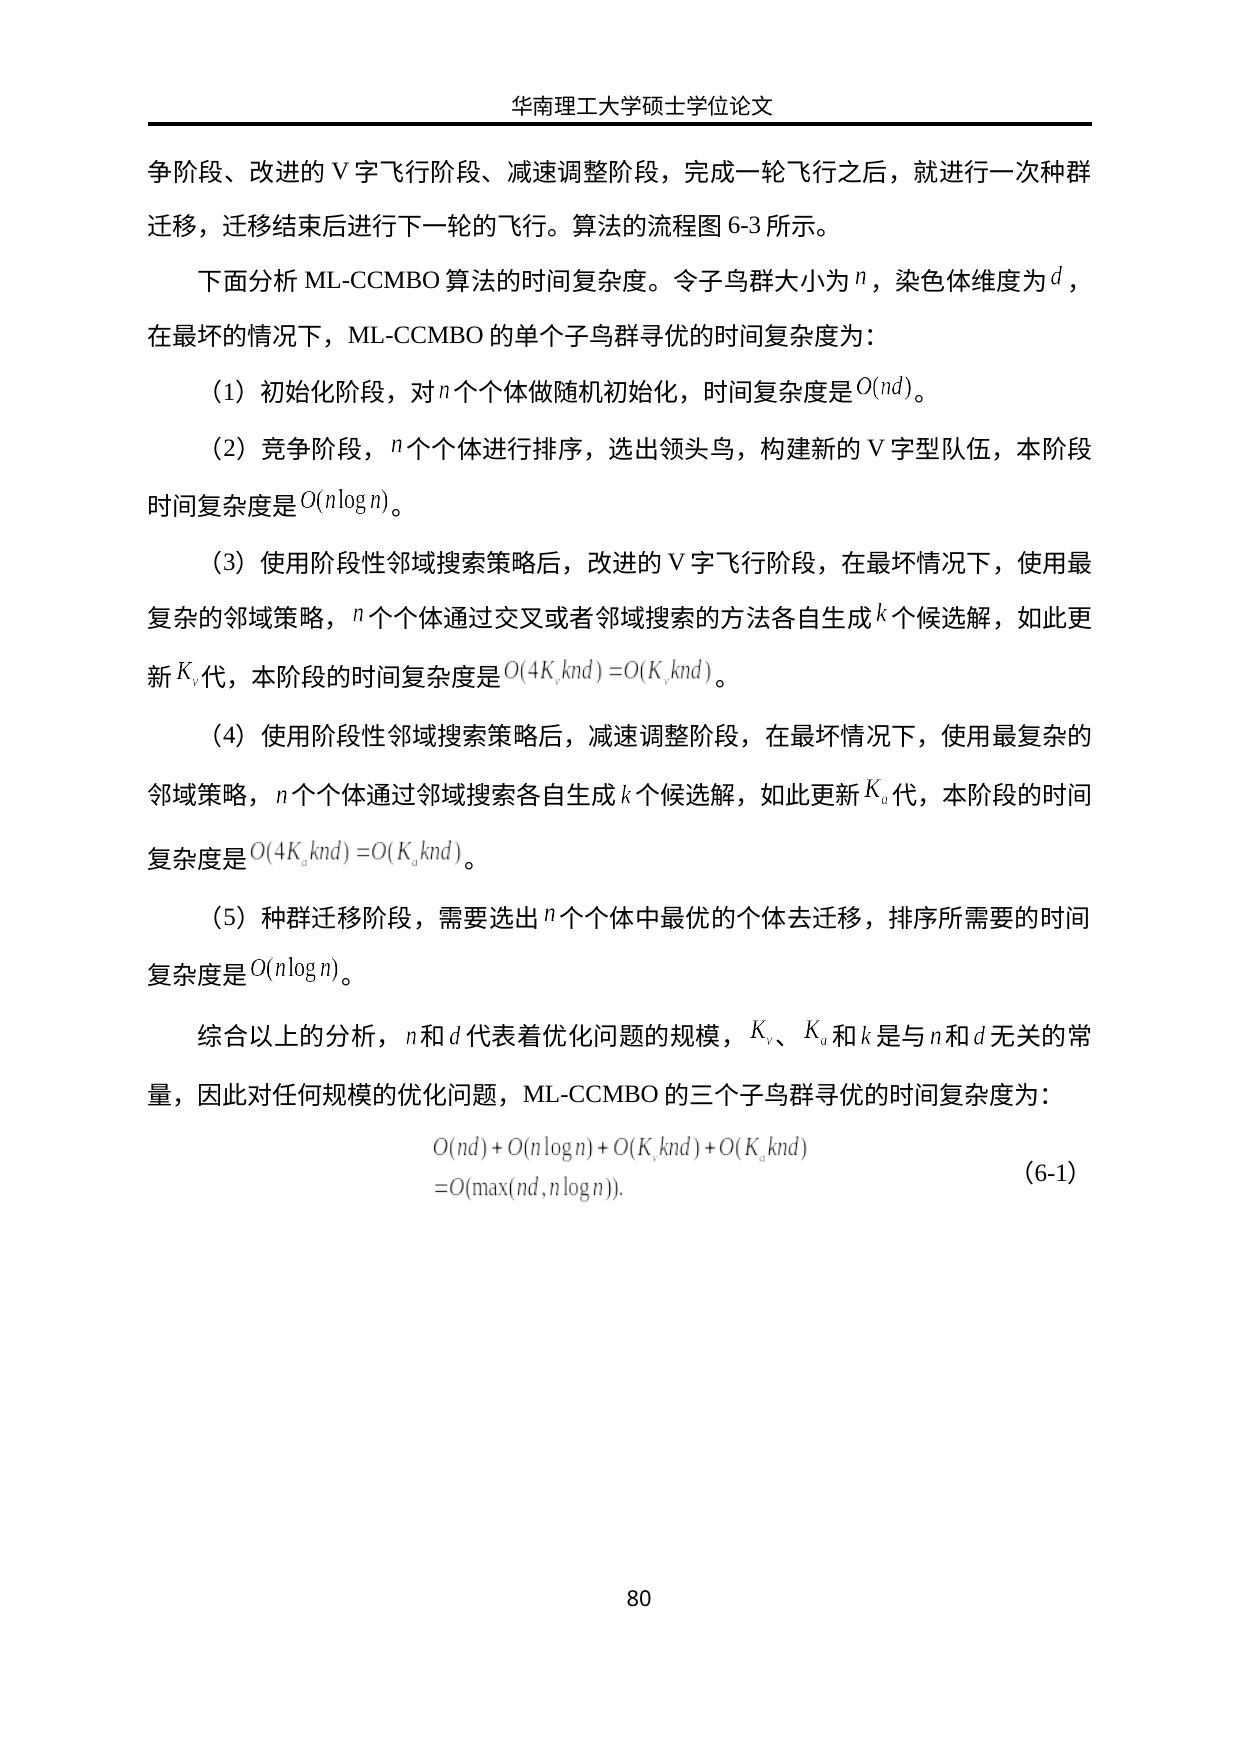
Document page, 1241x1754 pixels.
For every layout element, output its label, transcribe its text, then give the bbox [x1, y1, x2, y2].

text （5）种群迁移阶段，需要选出个个体中最优的个体去迁移，排序所需要的时间复杂度是。 [148, 898, 1092, 994]
text （3）使用阶段性邻域搜索策略后，改进的V字飞行阶段，在最坏情况下，使用最复杂的邻域策略，个个体通过交叉或者邻域搜索的方法各自生成个候选解，如此更新代，本阶段的时间复杂度是。 [148, 543, 1092, 698]
text 综合以上的分析，和代表着优化问题的规模，、和是与和无关的常量，因此对任何规模的优化问题，ML-CCMBO的三个子鸟群寻优的时间复杂度为： [148, 1012, 1092, 1112]
text 下面分析ML-CCMBO算法的时间复杂度。令子鸟群大小为，染色体维度为，在最坏的情况下，ML-CCMBO的单个子鸟群寻优的时间复杂度为： [148, 261, 1092, 352]
text （6-1） [148, 1130, 1092, 1214]
text （2）竞争阶段，个个体进行排序，选出领头鸟，构建新的V字型队伍，本阶段时间复杂度是。 [148, 430, 1092, 525]
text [148, 152, 1092, 243]
text （4）使用阶段性邻域搜索策略后，减速调整阶段，在最坏情况下，使用最复杂的邻域策略，个个体通过邻域搜索各自生成个候选解，如此更新代，本阶段的时间复杂度是。 [148, 717, 1092, 880]
text （1）初始化阶段，对个个体做随机初始化，时间复杂度是。 [148, 370, 1092, 412]
